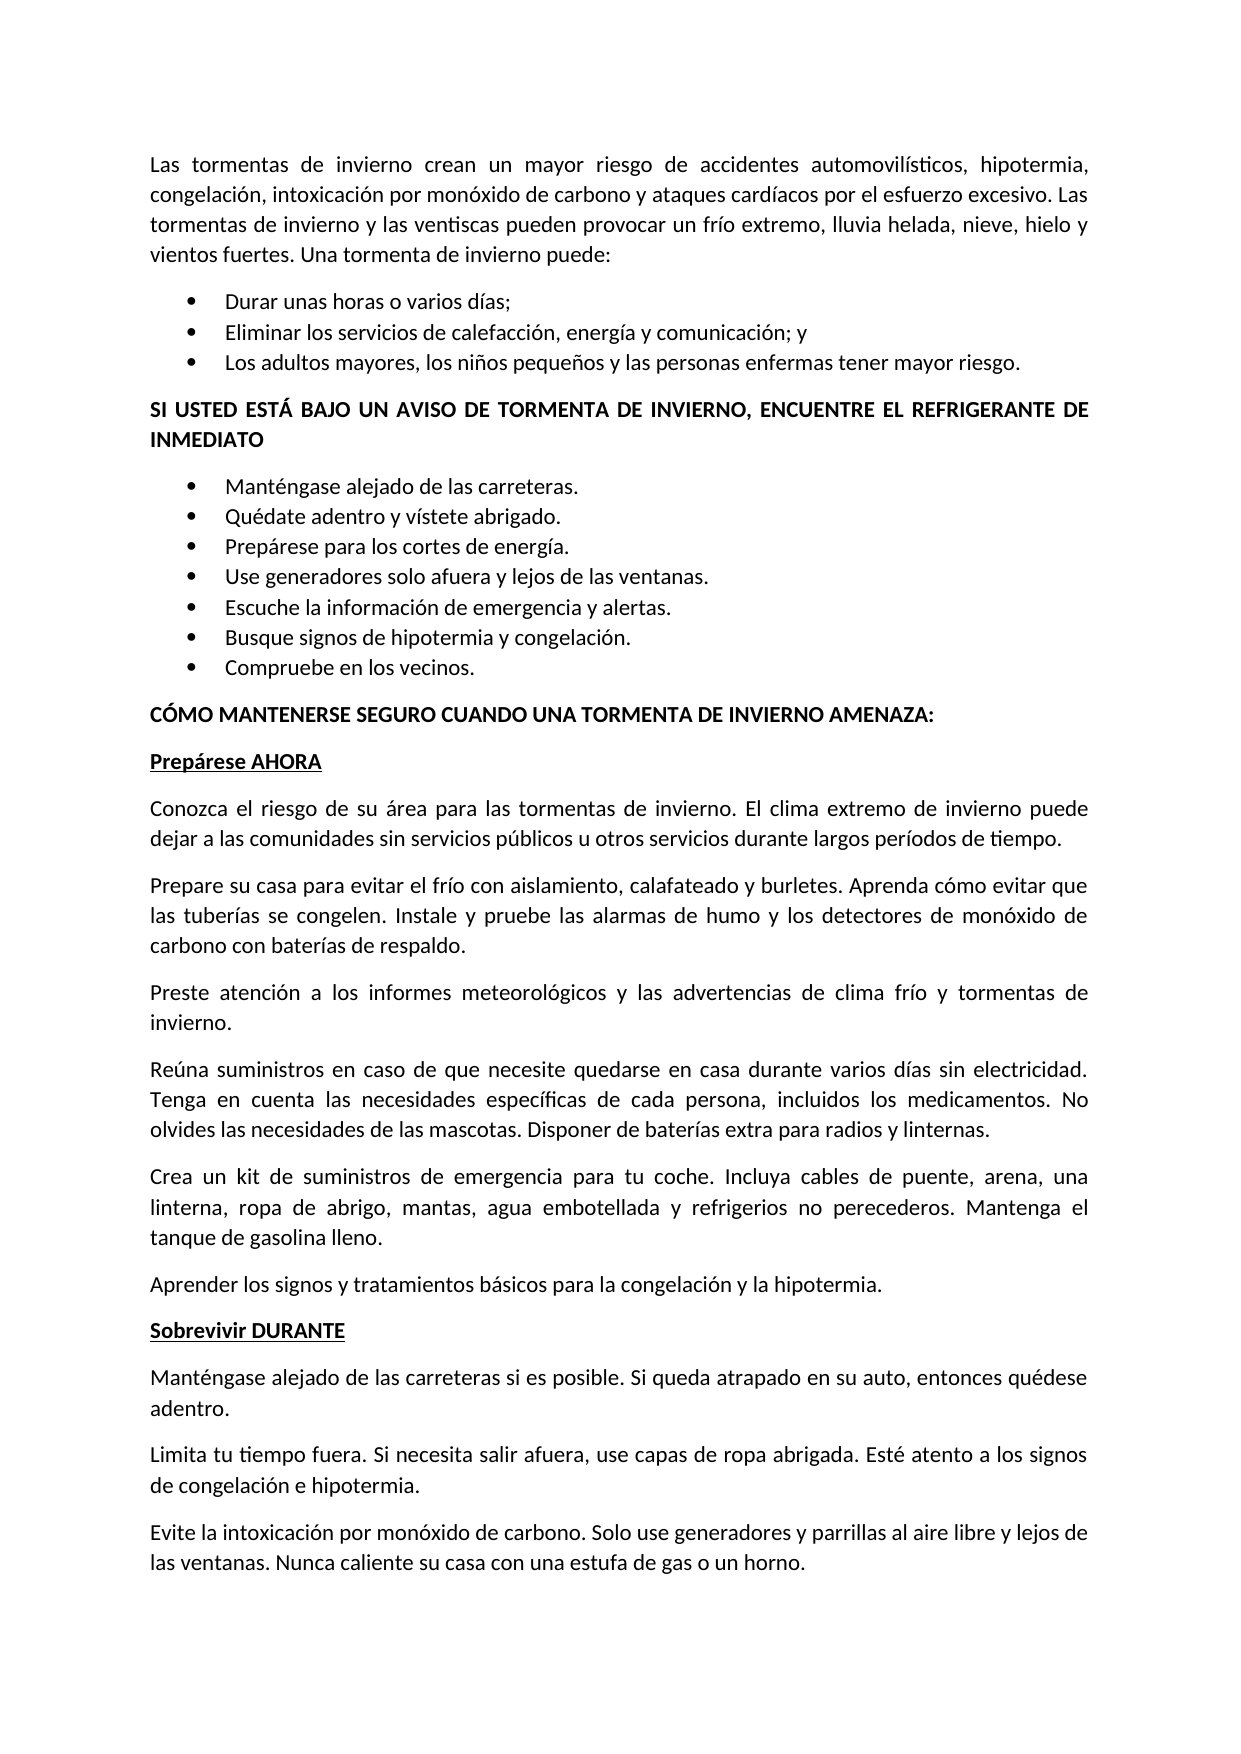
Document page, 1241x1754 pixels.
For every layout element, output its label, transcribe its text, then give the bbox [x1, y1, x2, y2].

list Los adultos mayores, los niños pequeños y las personas enfermas tener mayor riesgo. [187, 348, 1090, 376]
text Prepárese AHORA [150, 747, 1090, 775]
text Sobrevivir DURANTE [150, 1317, 1090, 1345]
text Evite la intoxicación por monóxido de carbono. Solo use generadores y parrillas al aire libre y lejos de las ventanas. Nunca caliente su casa con una estufa de gas o un horno. [150, 1518, 1090, 1576]
text Limita tu tiempo fuera. Si necesita salir afuera, use capas de ropa abrigada. Esté atento a los signos de congelación e hipotermia. [150, 1441, 1090, 1499]
text Crea un kit de suministros de emergencia para tu coche. Incluya cables de puente, arena, una linterna, ropa de abrigo, mantas, agua embotellada y refrigerios no perecederos. Mantenga el tanque de gasolina lleno. [150, 1162, 1090, 1251]
list Escuche la información de emergencia y alertas. [187, 593, 1090, 621]
text SI USTED ESTÁ BAJO UN AVISO DE TORMENTA DE INVIERNO, ENCUENTRE EL REFRIGERANTE DE INMEDIATO [150, 395, 1090, 453]
list Eliminar los servicios de calefacción, energía y comunicación; y [187, 318, 1090, 346]
text Prepare su casa para evitar el frío con aislamiento, calafateado y burletes. Aprenda cómo evitar que las tuberías se congelen. Instale y pruebe las alarmas de humo y los detectores de monóxido de carbono con baterías de respaldo. [150, 871, 1090, 959]
list Prepárese para los cortes de energía. [187, 532, 1090, 560]
list Manténgase alejado de las carreteras. [187, 472, 1090, 500]
text CÓMO MANTENERSE SEGURO CUANDO UNA TORMENTA DE INVIERNO AMENAZA: [150, 700, 1090, 728]
list Quédate adentro y vístete abrigado. [187, 502, 1090, 530]
text Manténgase alejado de las carreteras si es posible. Si queda atrapado en su auto, entonces quédese adentro. [150, 1363, 1090, 1422]
text Reúna suministros en caso de que necesite quedarse en casa durante varios días sin electricidad. Tenga en cuenta las necesidades específicas de cada persona, incluidos los medicamentos. No olvides las necesidades de las mascotas. Disponer de baterías extra para radios y linternas. [150, 1055, 1090, 1144]
list Use generadores solo afuera y lejos de las ventanas. [187, 562, 1090, 591]
text Aprender los signos y tratamientos básicos para la congelación y la hipotermia. [150, 1270, 1090, 1298]
text Las tormentas de invierno crean un mayor riesgo de accidentes automovilísticos, hipotermia, congelación, intoxicación por monóxido de carbono y ataques cardíacos por el esfuerzo excesivo. Las tormentas de invierno y las ventiscas pueden provocar un frío extremo, lluvia helada, nieve, hielo y vientos fuertes. Una tormenta de invierno puede: [150, 150, 1090, 269]
list Busque signos de hipotermia y congelación. [187, 623, 1090, 651]
text Preste atención a los informes meteorológicos y las advertencias de clima frío y tormentas de invierno. [150, 978, 1090, 1036]
list Durar unas horas o varios días; [187, 287, 1090, 316]
text Conozca el riesgo de su área para las tormentas de invierno. El clima extremo de invierno puede dejar a las comunidades sin servicios públicos u otros servicios durante largos períodos de tiempo. [150, 794, 1090, 852]
list Compruebe en los vecinos. [187, 653, 1090, 681]
